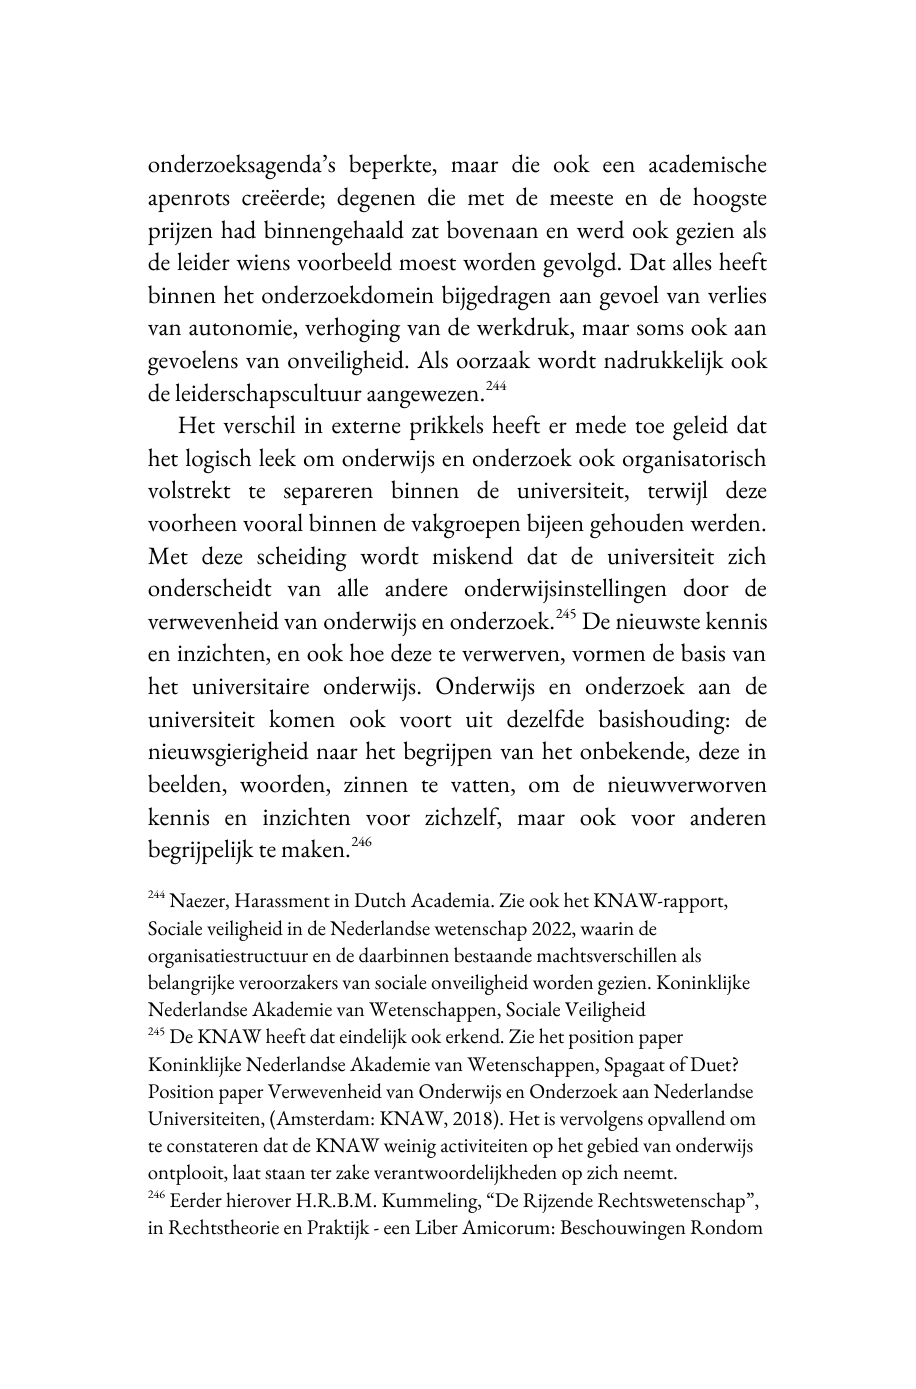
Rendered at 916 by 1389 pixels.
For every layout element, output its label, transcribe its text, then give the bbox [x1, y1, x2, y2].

text Het verschil in externe prikkels heeft er mede toe geleid dat het logisch leek om onderwijs en onderzoek ook organisatorisch volstrekt te separeren binnen de universiteit, terwijl deze voorheen vooral binnen de vakgroepen bijeen gehouden werden. Met deze scheiding wordt miskend dat de universiteit zich onderscheidt van alle andere onderwijsinstellingen door de verwevenheid van onderwijs en onderzoek. De nieuwste kennis en inzichten, en ook hoe deze te verwerven, vormen de basis van het universitaire onderwijs. Onderwijs en onderzoek aan de universiteit komen ook voort uit dezelfde basishouding: de nieuwsgierigheid naar het begrijpen van het onbekende, deze in beelden, woorden, zinnen te vatten, om de nieuwverworven kennis en inzichten voor zichzelf, maar ook voor anderen begrijpelijk te maken. [148, 408, 768, 865]
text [148, 148, 768, 408]
